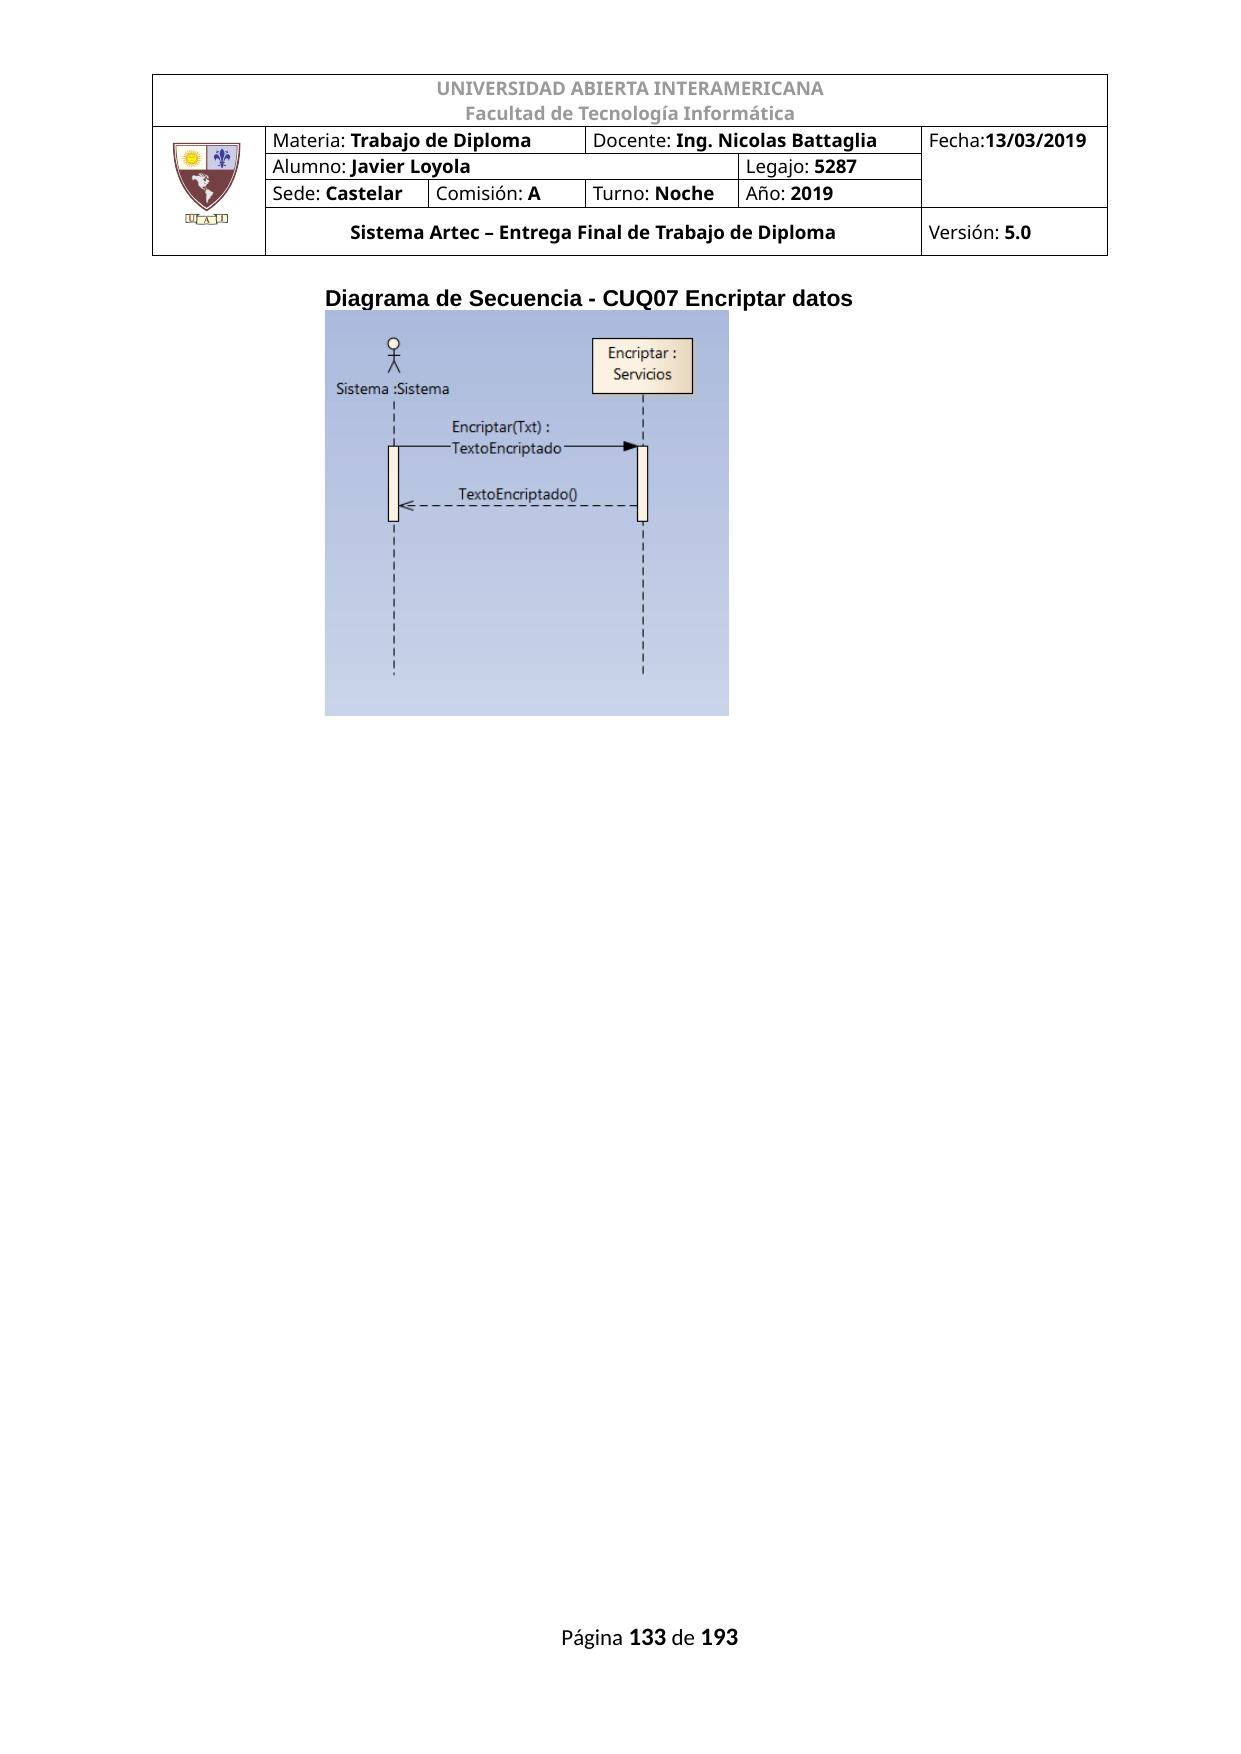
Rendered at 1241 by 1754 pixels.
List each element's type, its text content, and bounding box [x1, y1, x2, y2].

picture [157, 136, 257, 228]
text Diagrama de Secuencia - CUQ07 Encriptar datos [325, 284, 1122, 311]
picture [324, 310, 729, 716]
